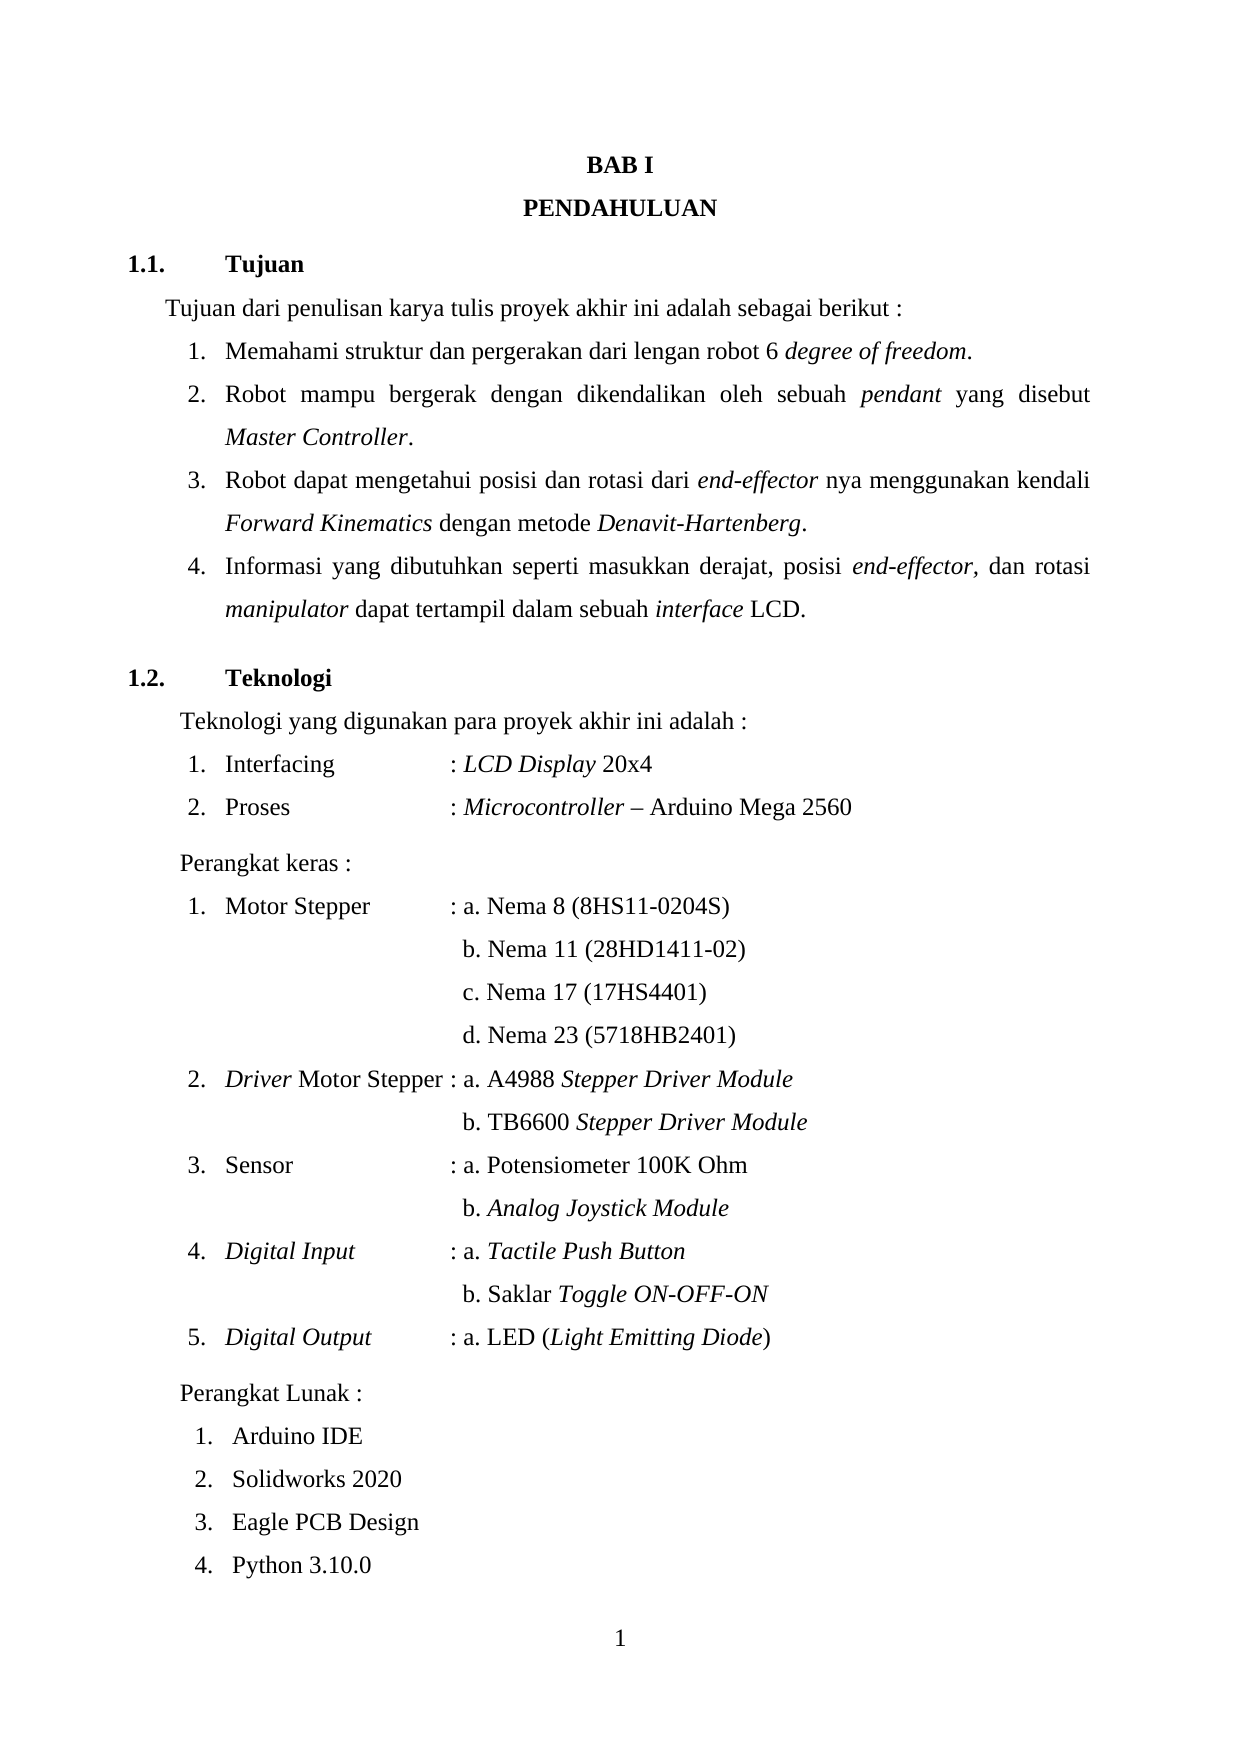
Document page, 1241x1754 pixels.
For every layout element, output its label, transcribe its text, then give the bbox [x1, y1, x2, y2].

list Robot dapat mengetahui posisi dan rotasi dari end-effector nya menggunakan kendali Forward Kinematics dengan metode Denavit-Hartenberg. [187, 465, 1090, 537]
text b. TB6600 Stepper Driver Module [450, 1107, 1090, 1136]
list Teknologi yang digunakan para proyek akhir ini adalah : [179, 706, 1090, 735]
subtitle Tujuan [127, 249, 1090, 278]
list Digital Output : a. LED (Light Emitting Diode) [187, 1322, 1090, 1351]
list Python 3.10.0 [194, 1551, 1090, 1579]
list Interfacing : LCD Display 20x4 [187, 749, 1090, 778]
list b. Nema 11 (28HD1411-02) [375, 934, 1090, 963]
text Tujuan dari penulisan karya tulis proyek akhir ini adalah sebagai berikut : [165, 293, 1090, 321]
list Informasi yang dibutuhkan seperti masukkan derajat, posisi end-effector, dan rotasi manipulator dapat tertampil dalam sebuah interface LCD. [187, 551, 1090, 623]
list Driver Motor Stepper : a. A4988 Stepper Driver Module [187, 1064, 1090, 1092]
list Robot mampu bergerak dengan dikendalikan oleh sebuah pendant yang disebut Master Controller. [187, 379, 1090, 451]
list c. Nema 17 (17HS4401) [375, 977, 1090, 1006]
list d. Nema 23 (5718HB2401) [375, 1021, 1090, 1049]
list Arduino IDE [194, 1421, 1090, 1450]
text PENDAHULUAN [150, 193, 1090, 222]
text Perangkat Lunak : [179, 1378, 1090, 1407]
list Digital Input : a. Tactile Push Button [187, 1236, 1090, 1265]
list Eagle PCB Design [194, 1507, 1090, 1536]
list Memahami struktur dan pergerakan dari lengan robot 6 degree of freedom. [187, 336, 1090, 364]
list Solidworks 2020 [194, 1464, 1090, 1493]
list Proses : Microcontroller – Arduino Mega 2560 [187, 792, 1090, 821]
text b. Saklar Toggle ON-OFF-ON [375, 1279, 1090, 1308]
subtitle BAB I [150, 150, 1090, 179]
subtitle Teknologi [127, 663, 1090, 691]
list Sensor : a. Potensiometer 100K Ohm [187, 1150, 1090, 1179]
text Perangkat keras : [179, 848, 1090, 877]
list Motor Stepper : a. Nema 8 (8HS11-0204S) [187, 891, 1090, 920]
text b. Analog Joystick Module [450, 1193, 1090, 1222]
